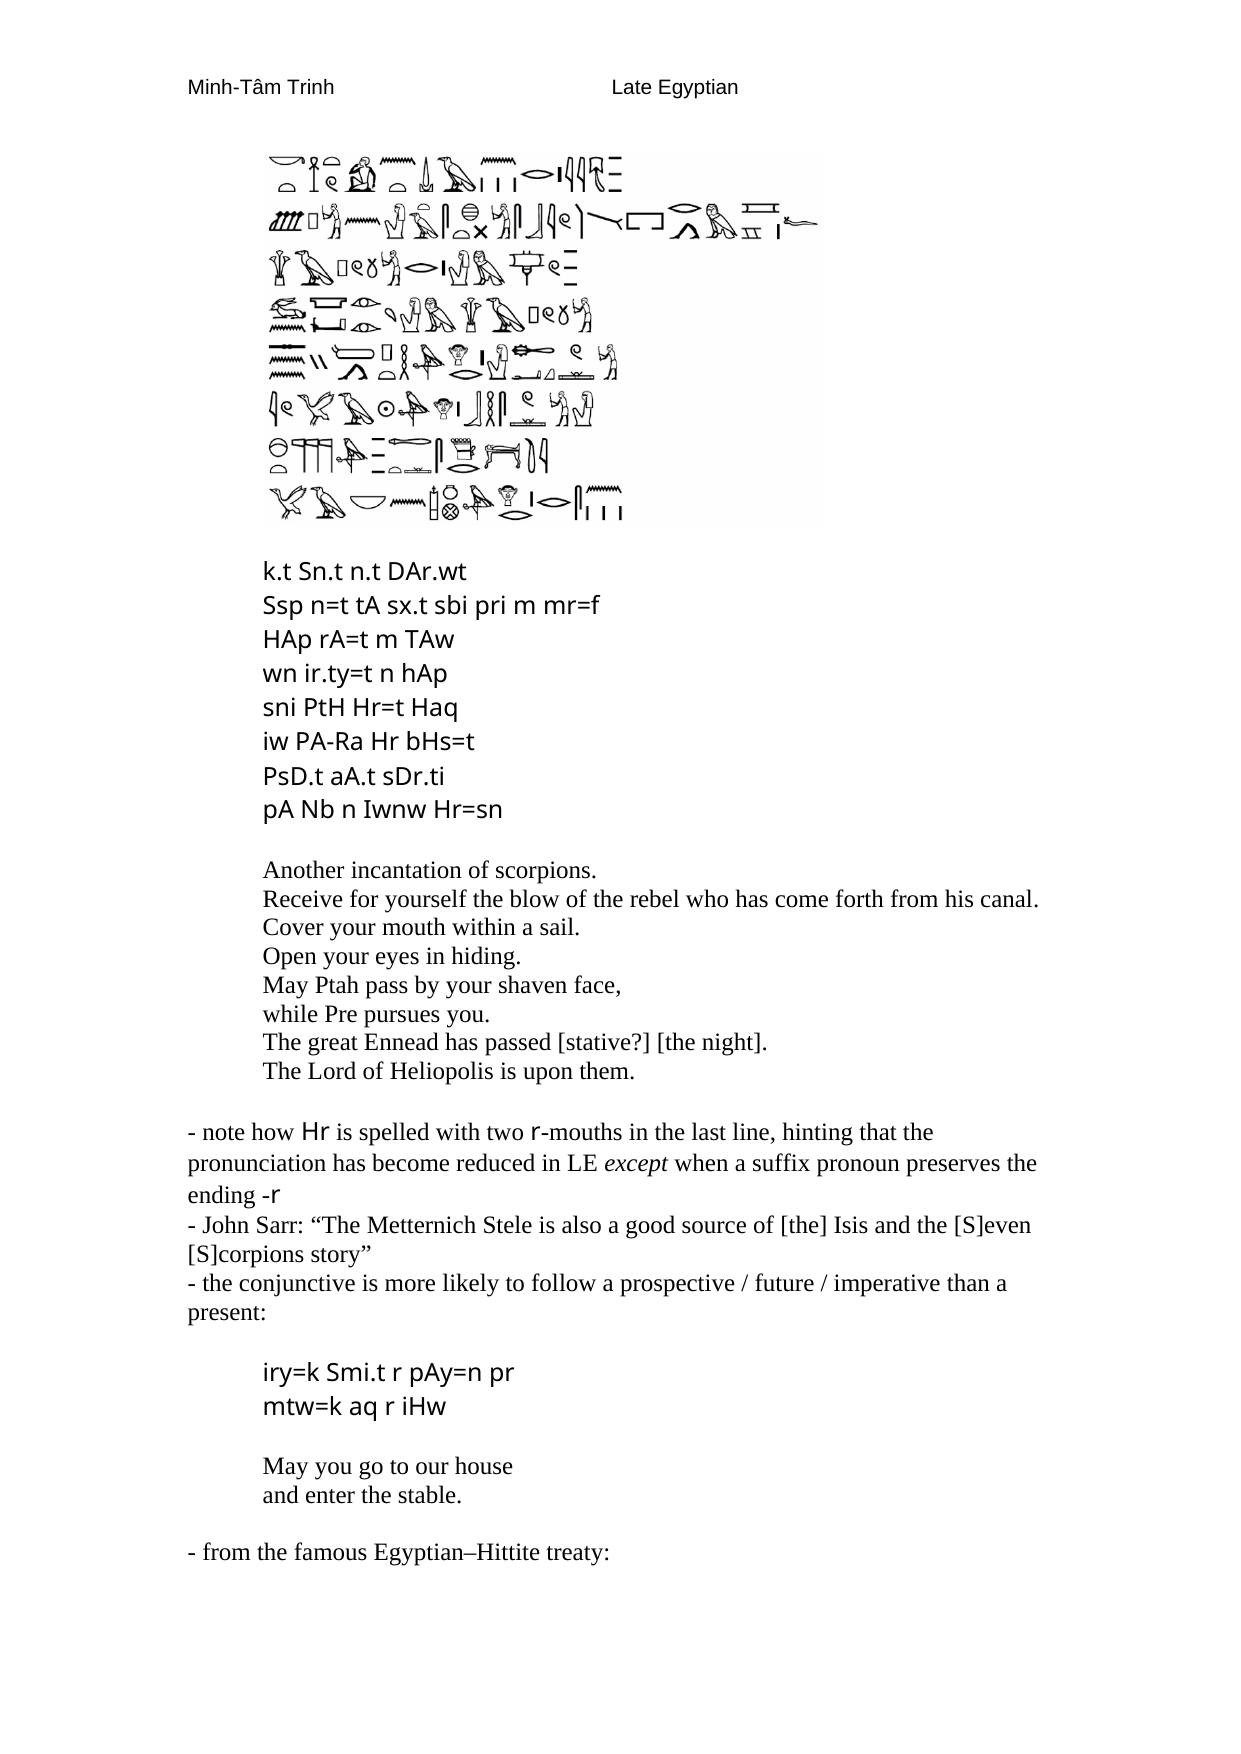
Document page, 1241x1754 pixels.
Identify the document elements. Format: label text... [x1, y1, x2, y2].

text Ssp n=t tA sx.t sbi pri m mr=f [187, 588, 1053, 622]
text pA Nb n Iwnw Hr=sn [187, 792, 1053, 826]
text iry=k Smi.t r pAy=n pr [187, 1354, 1053, 1388]
text Receive for yourself the blow of the rebel who has come forth from his canal. [187, 884, 1053, 912]
text k.t Sn.t n.t DAr.wt [187, 554, 1053, 588]
text Open your eyes in hiding. [187, 941, 1053, 970]
text sni PtH Hr=t Haq [187, 690, 1053, 724]
text PsD.t aA.t sDr.ti [187, 758, 1053, 792]
text May you go to our house [187, 1451, 1053, 1480]
text - the conjunctive is more likely to follow a prospective / future / imperative than a present: [187, 1268, 1053, 1326]
text mtw=k aq r iHw [187, 1388, 1053, 1422]
picture [262, 150, 824, 525]
text The Lord of Heliopolis is upon them. [187, 1056, 1053, 1085]
text - John Sarr: “The Metternich Stele is also a good source of [the] Isis and the [S]even [S]corpions story” [187, 1211, 1053, 1268]
text iw PA-Ra Hr bHs=t [187, 724, 1053, 758]
text and enter the stable. [187, 1480, 1053, 1509]
text Another incantation of scorpions. [187, 855, 1053, 884]
text wn ir.ty=t n hAp [187, 656, 1053, 690]
text The great Ennead has passed [stative?] [the night]. [187, 1027, 1053, 1056]
text Cover your mouth within a sail. [187, 912, 1053, 941]
text - from the famous Egyptian–Hittite treaty: [187, 1537, 1053, 1566]
text - note how Hr is spelled with two r-mouths in the last line, hinting that the pronunciation has become reduced in LE except when a suffix pronoun preserves the ending -r [187, 1114, 1053, 1211]
text HAp rA=t m TAw [187, 622, 1053, 656]
text May Ptah pass by your shaven face, [187, 970, 1053, 999]
text while Pre pursues you. [187, 999, 1053, 1027]
